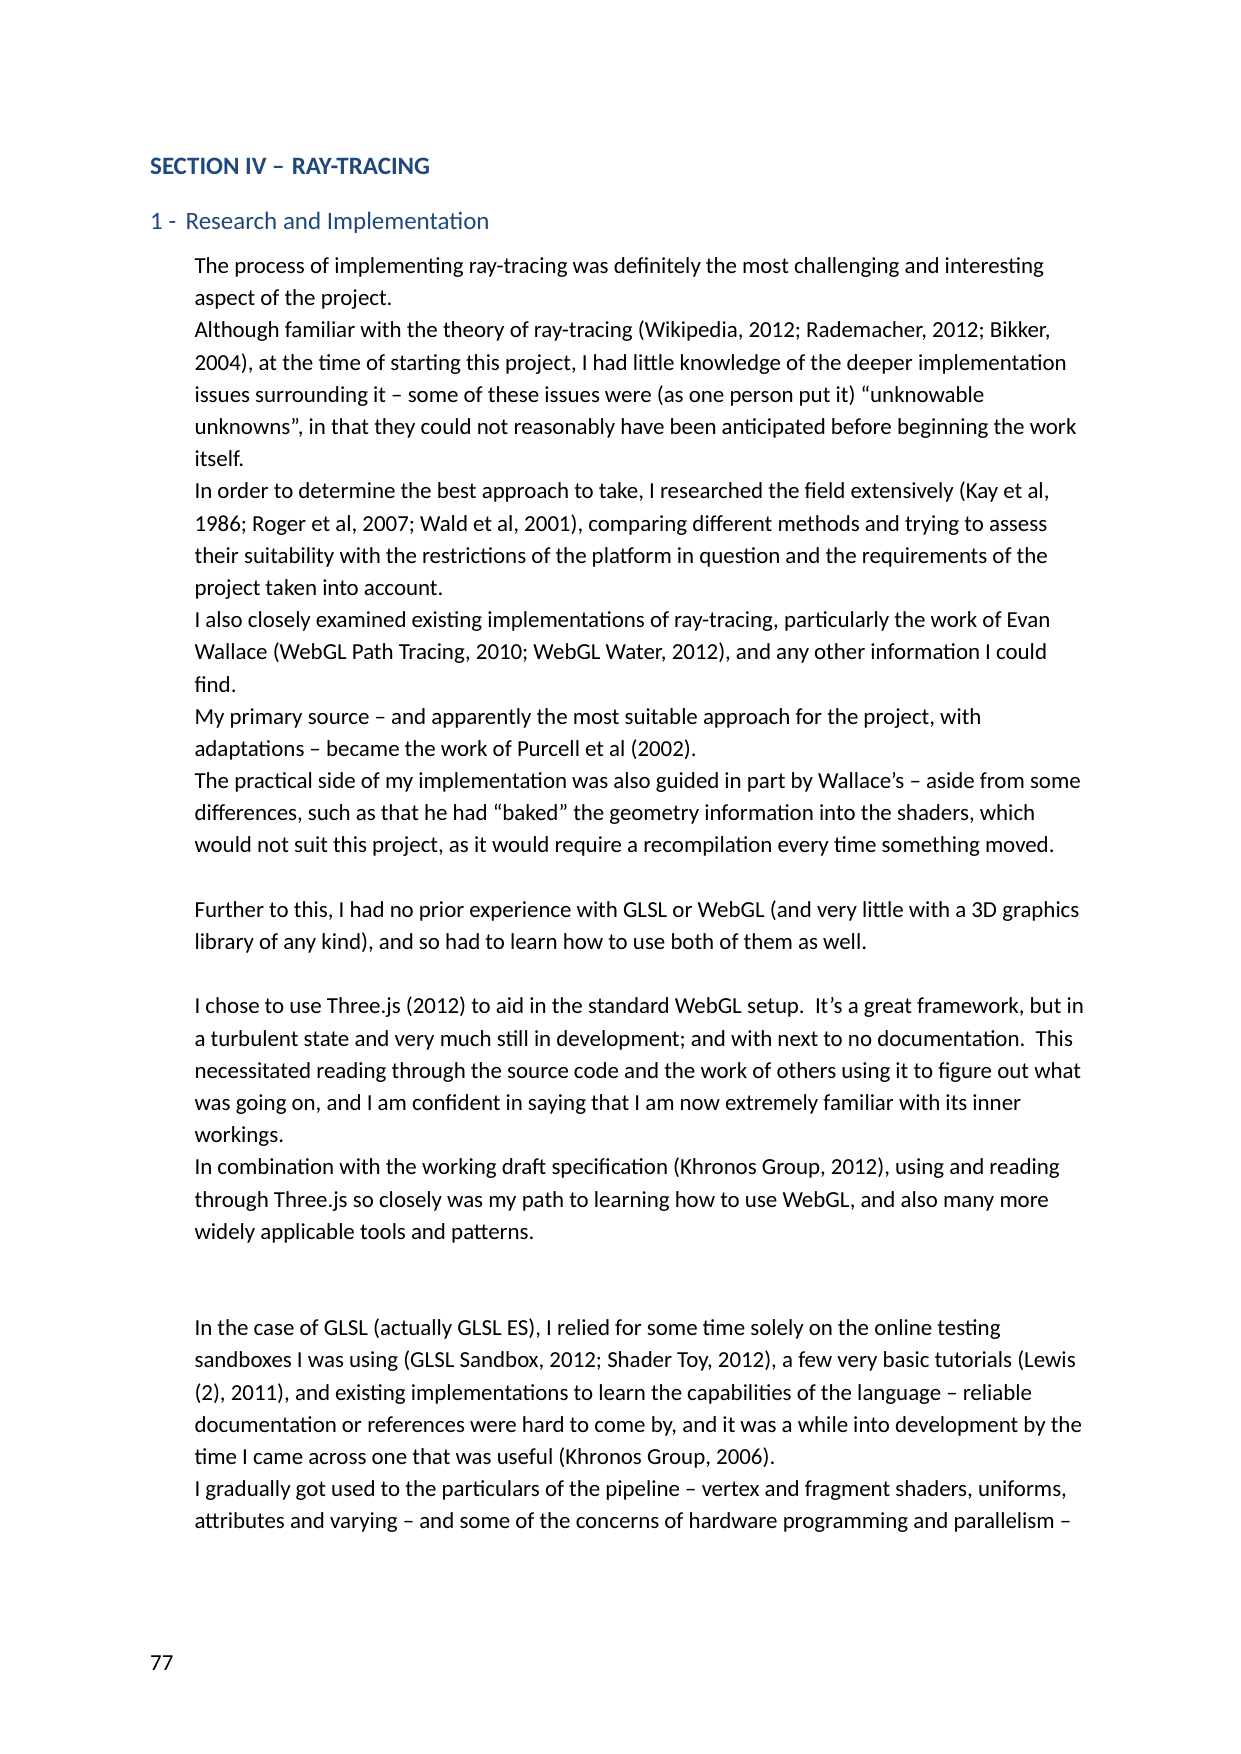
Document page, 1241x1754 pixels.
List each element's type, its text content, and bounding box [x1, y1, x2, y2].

text Further to this, I had no prior experience with GLSL or WebGL (and very little with a 3D graphics library of any kind), and so had to learn how to use both of them as well. [194, 895, 1090, 955]
text In the case of GLSL (actually GLSL ES), I relied for some time solely on the online testing sandboxes I was using (GLSL Sandbox, 2012; Shader Toy, 2012), a few very basic tutorials (Lewis (2), 2011), and existing implementations to learn the capabilities of the language – reliable documentation or references were hard to come by, and it was a while into development by the time I came across one that was useful (Khronos Group, 2006). [194, 1313, 1090, 1470]
text My primary source – and apparently the most suitable approach for the project, with adaptations – became the work of Purcell et al (2002). [194, 702, 1090, 762]
text Although familiar with the theory of ray-tracing (Wikipedia, 2012; Rademacher, 2012; Bikker, 2004), at the time of starting this project, I had little knowledge of the deeper implementation issues surrounding it – some of these issues were (as one person put it) “unknowable unknowns”, in that they could not reasonably have been anticipated before beginning the work itself. [194, 316, 1090, 472]
text In combination with the working draft specification (Khronos Group, 2012), using and reading through Three.js so closely was my path to learning how to use WebGL, and also many more widely applicable tools and patterns. [194, 1152, 1090, 1245]
text In order to determine the best approach to take, I researched the field extensively (Kay et al, 1986; Roger et al, 2007; Wald et al, 2001), comparing different methods and trying to assess their suitability with the restrictions of the platform in question and the requirements of the project taken into account. [194, 477, 1090, 601]
text The practical side of my implementation was also guided in part by Wallace’s – aside from some differences, such as that he had “baked” the geometry information into the shaders, which would not suit this project, as it would require a recompilation every time something moved. [194, 766, 1090, 859]
text I also closely examined existing implementations of ray-tracing, particularly the work of Evan Wallace (WebGL Path Tracing, 2010; WebGL Water, 2012), and any other information I could find. [194, 605, 1090, 698]
subtitle Research and Implementation [150, 206, 1090, 236]
subtitle RAY-TRACING [150, 150, 1090, 181]
text The process of implementing ray-tracing was definitely the most challenging and interesting aspect of the project. [194, 251, 1090, 311]
text I chose to use Three.js (2012) to aid in the standard WebGL setup. It’s a great framework, but in a turbulent state and very much still in development; and with next to no documentation. This necessitated reading through the source code and the work of others using it to figure out what was going on, and I am confident in saying that I am now extremely familiar with its inner workings. [194, 992, 1090, 1148]
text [194, 1474, 1090, 1534]
